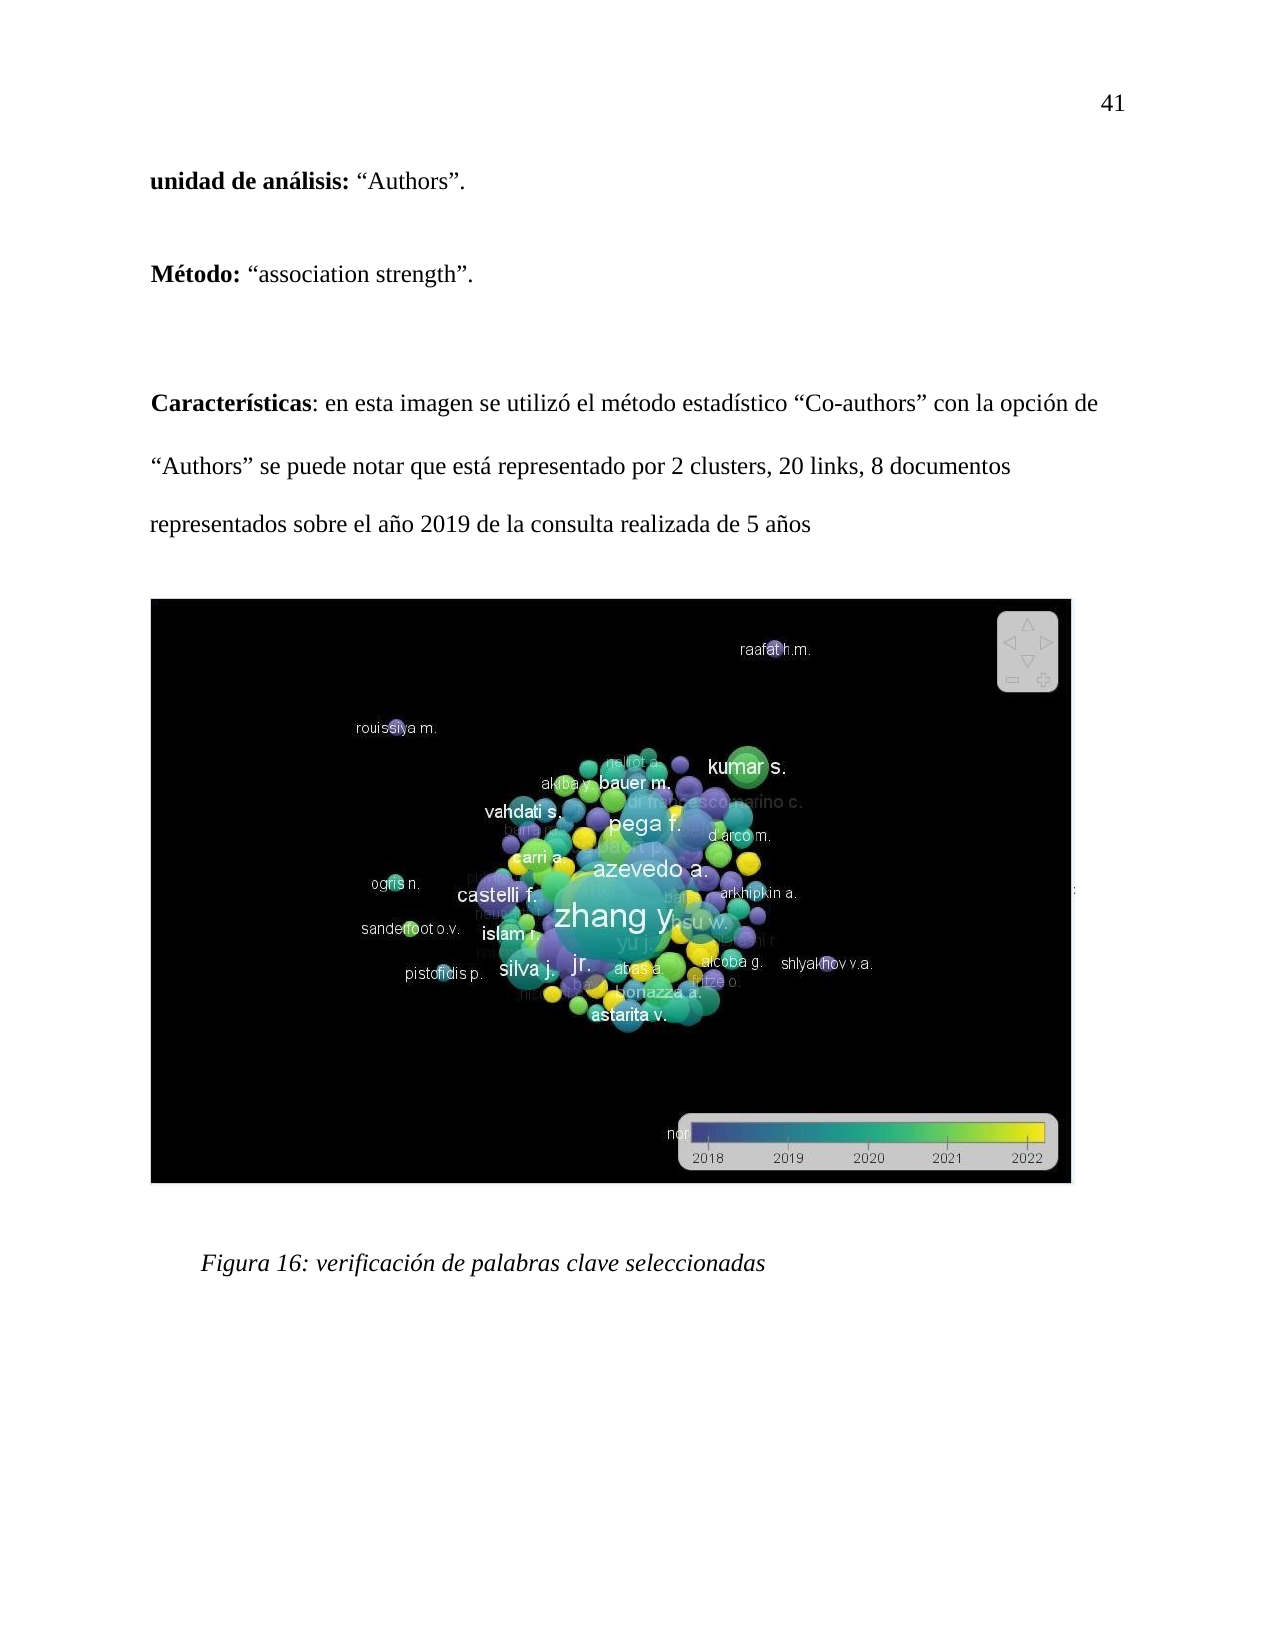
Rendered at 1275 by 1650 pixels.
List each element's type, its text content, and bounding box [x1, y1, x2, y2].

picture [150, 598, 1075, 1186]
text Características: en esta imagen se utilizó el método estadístico “Co-authors” con la opción de [149, 388, 1130, 417]
text Figura 16: verificación de palabras clave seleccionadas [199, 1248, 1132, 1277]
text “Authors” se puede notar que está representado por 2 clusters, 20 links, 8 documentos representados sobre el año 2019 de la consulta realizada de 5 años [149, 451, 1130, 538]
text Método: “association strength”. [149, 259, 1130, 288]
